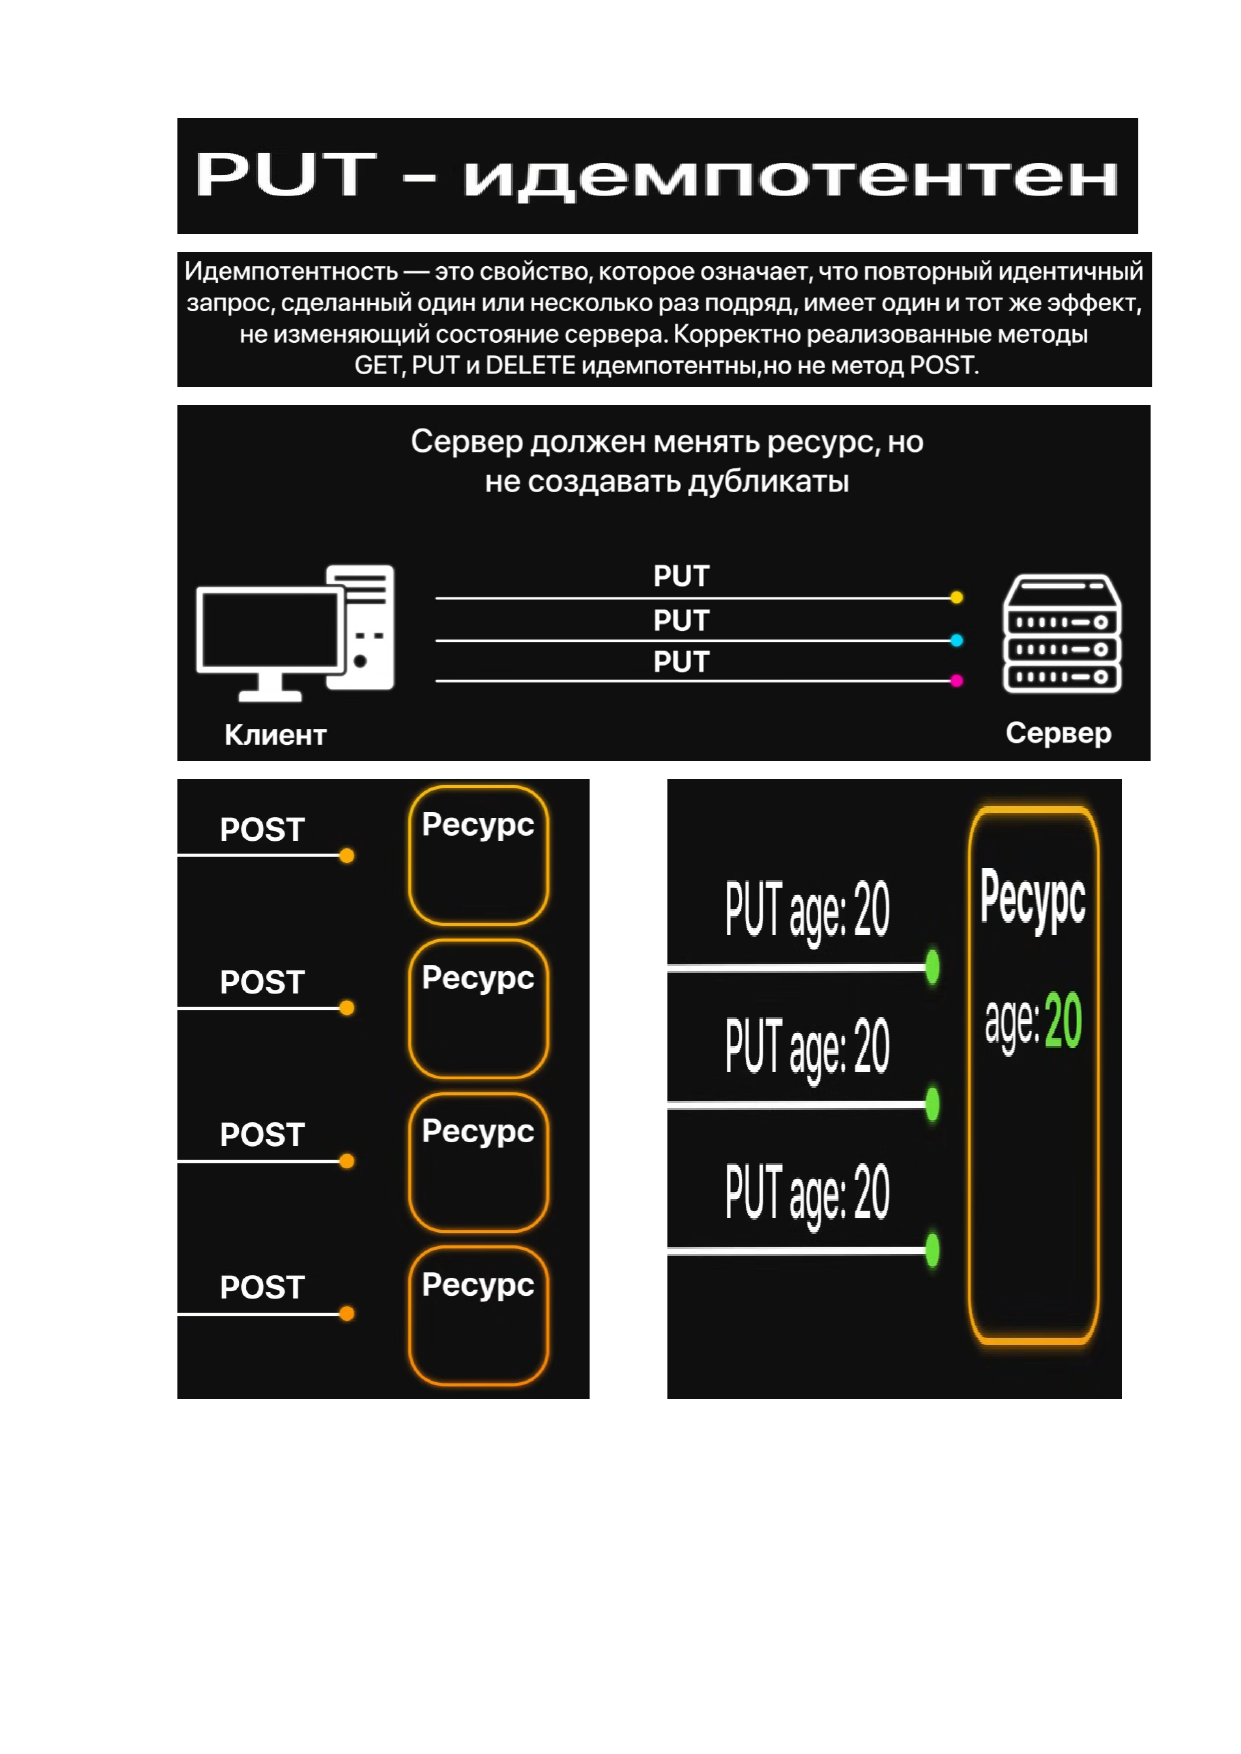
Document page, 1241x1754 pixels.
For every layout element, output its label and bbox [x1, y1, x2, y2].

picture [667, 779, 1122, 1399]
picture [177, 779, 590, 1399]
picture [177, 405, 1151, 761]
picture [177, 252, 1153, 387]
picture [177, 118, 1139, 234]
